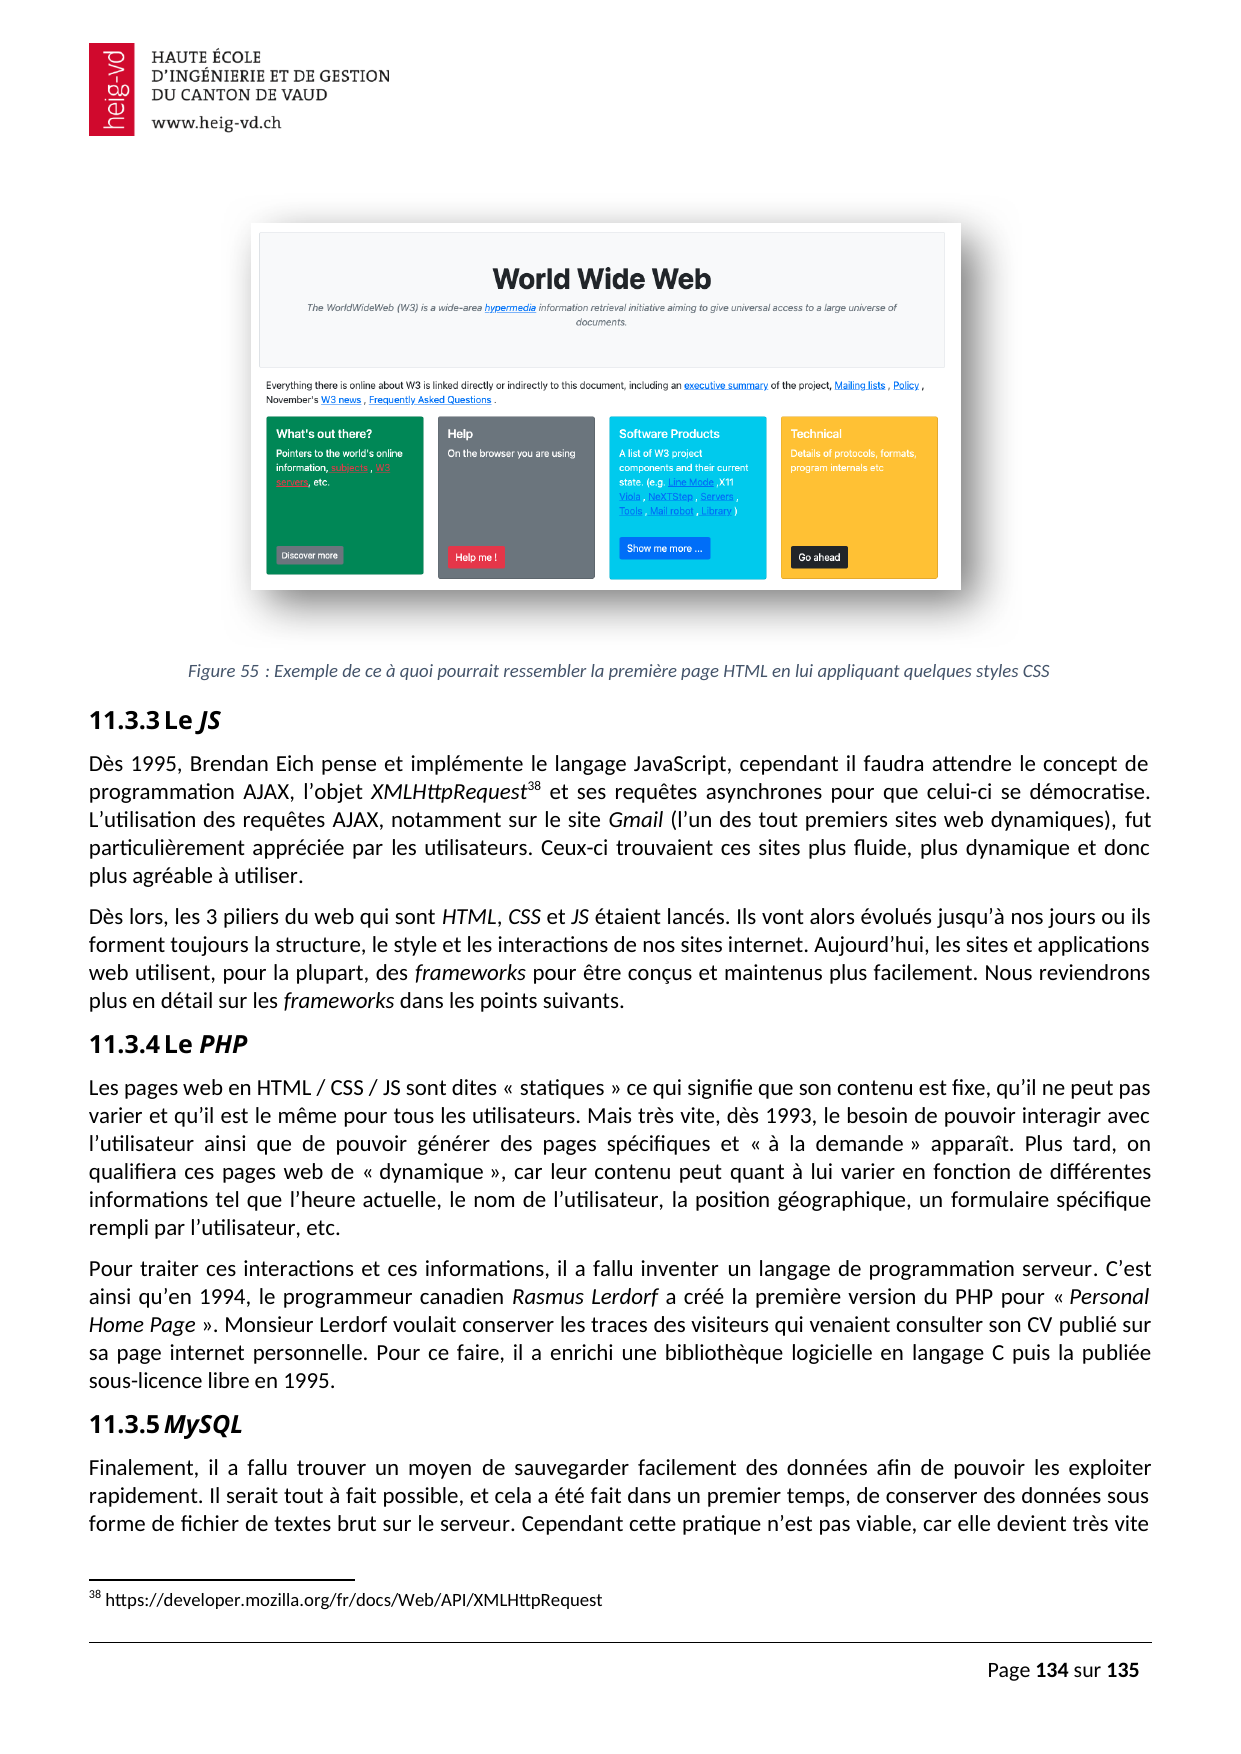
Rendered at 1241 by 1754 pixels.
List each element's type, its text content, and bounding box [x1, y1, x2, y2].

text Dès lors, les 3 piliers du web qui sont HTML, CSS et JS étaient lancés. Ils vont alors évolués jusqu’à nos jours ou ils forment toujours la structure, le style et les interactions de nos sites internet. Aujourd’hui, les sites et applications web utilisent, pour la plupart, des frameworks pour être conçus et maintenus plus facilement. Nous reviendrons plus en détail sur les frameworks dans les points suivants. [89, 902, 1152, 1014]
picture [89, 43, 389, 136]
picture [251, 223, 961, 590]
text Les pages web en HTML / CSS / JS sont dites « statiques » ce qui signifie que son contenu est fixe, qu’il ne peut pas varier et qu’il est le même pour tous les utilisateurs. Mais très vite, dès 1993, le besoin de pouvoir interagir avec l’utilisateur ainsi que de pouvoir générer des pages spécifiques et « à la demande » apparaît. Plus tard, on qualifiera ces pages web de « dynamique », car leur contenu peut quant à lui varier en fonction de différentes informations tel que l’heure actuelle, le nom de l’utilisateur, la position géographique, un formulaire spécifique rempli par l’utilisateur, etc. [89, 1073, 1152, 1241]
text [89, 1453, 1152, 1537]
subtitle Le JS [89, 703, 1152, 737]
subtitle Le PHP [89, 1027, 1152, 1061]
text Dès 1995, Brendan Eich pense et implémente le langage JavaScript, cependant il faudra attendre le concept de programmation AJAX, l’objet XMLHttpRequest et ses requêtes asynchrones pour que celui-ci se démocratise. L’utilisation des requêtes AJAX, notamment sur le site Gmail (l’un des tout premiers sites web dynamiques), fut particulièrement appréciée par les utilisateurs. Ceux-ci trouvaient ces sites plus fluide, plus dynamique et donc plus agréable à utiliser. [89, 749, 1152, 889]
subtitle MySQL [89, 1406, 1152, 1441]
text Figure 55 : Exemple de ce à quoi pourrait ressembler la première page HTML en lui appliquant quelques styles CSS [89, 659, 1152, 682]
text Pour traiter ces interactions et ces informations, il a fallu inventer un langage de programmation serveur. C’est ainsi qu’en 1994, le programmeur canadien Rasmus Lerdorf a créé la première version du PHP pour « Personal Home Page ». Monsieur Lerdorf voulait conserver les traces des visiteurs qui venaient consulter son CV publié sur sa page internet personnelle. Pour ce faire, il a enrichi une bibliothèque logicielle en langage C puis la publiée sous-licence libre en 1995. [89, 1254, 1152, 1394]
